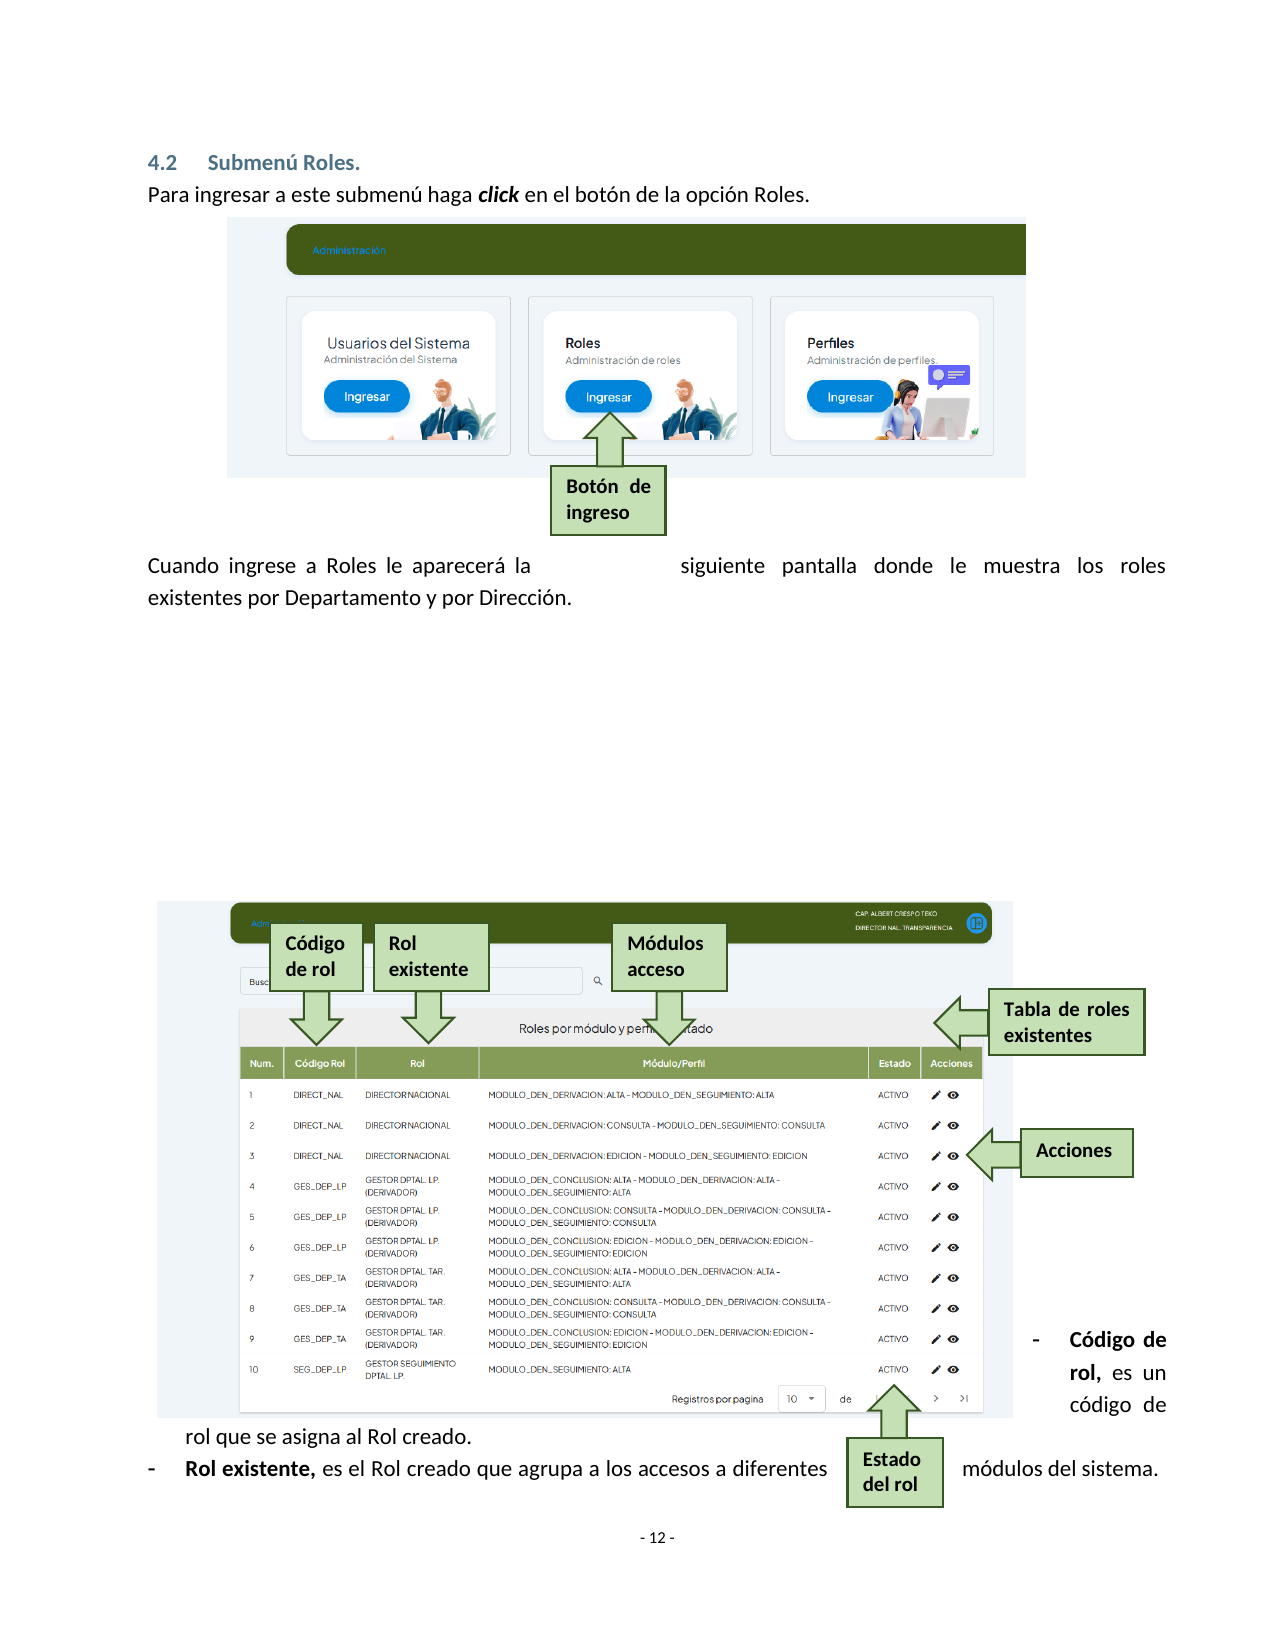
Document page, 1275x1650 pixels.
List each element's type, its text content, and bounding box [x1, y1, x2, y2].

text Cuando ingrese a Roles le aparecerá la siguiente pantalla donde le muestra los roles existentes por Departamento y por Dirección. [148, 551, 1167, 611]
text Para ingresar a este submenú haga click en el botón de la opción Roles. [148, 180, 1167, 208]
list Código de rol, es un código de rol que se asigna al Rol creado. [148, 1326, 880, 1450]
list Código de rol, es un código de rol que se asigna al Rol creado. [908, 1326, 1167, 1450]
picture [227, 217, 1026, 478]
text Submenú Roles. [148, 148, 1167, 176]
picture [157, 901, 1013, 1418]
list Rol existente, es el Rol creado que agrupa a los accesos a diferentes módulos del sistema. [944, 1454, 1167, 1482]
list Rol existente, es el Rol creado que agrupa a los accesos a diferentes módulos del sistema. [148, 1454, 846, 1482]
